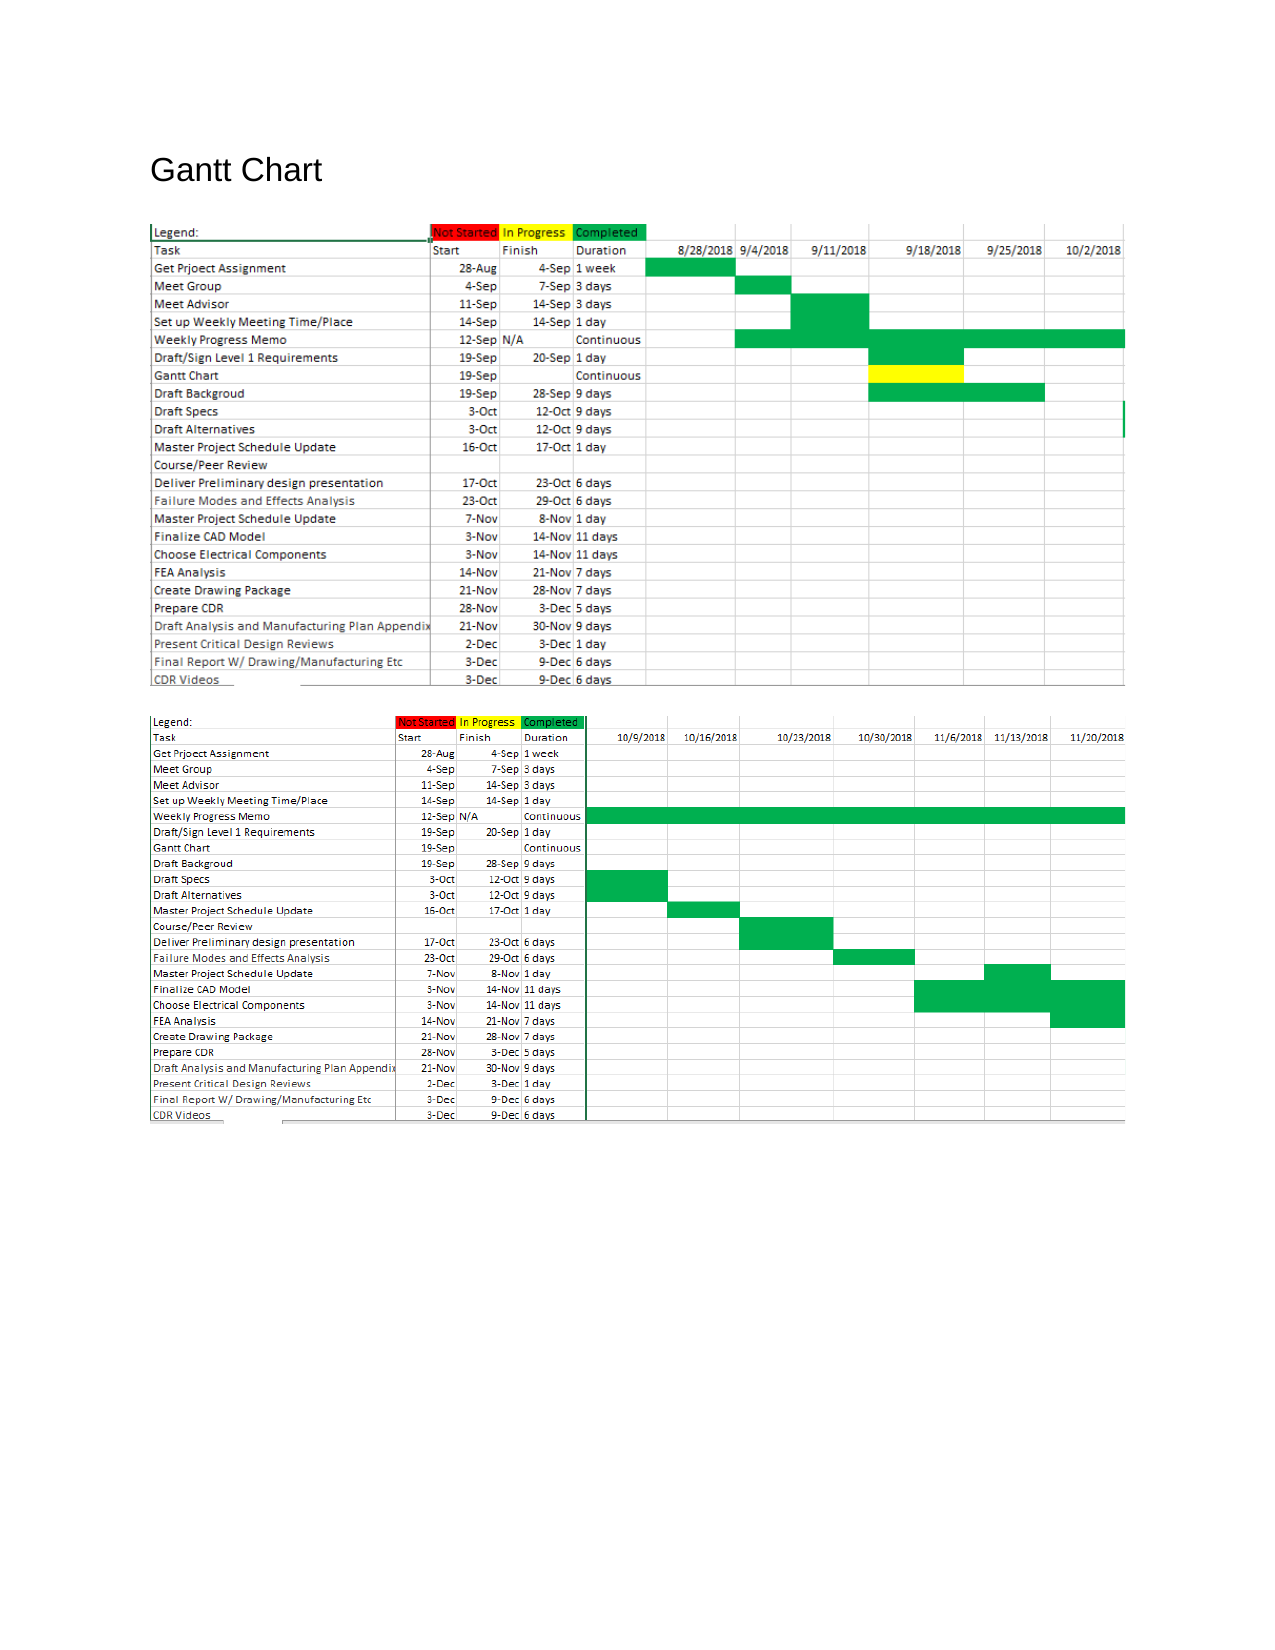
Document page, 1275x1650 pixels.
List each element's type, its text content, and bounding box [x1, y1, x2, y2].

text Gantt Chart [150, 150, 1125, 188]
